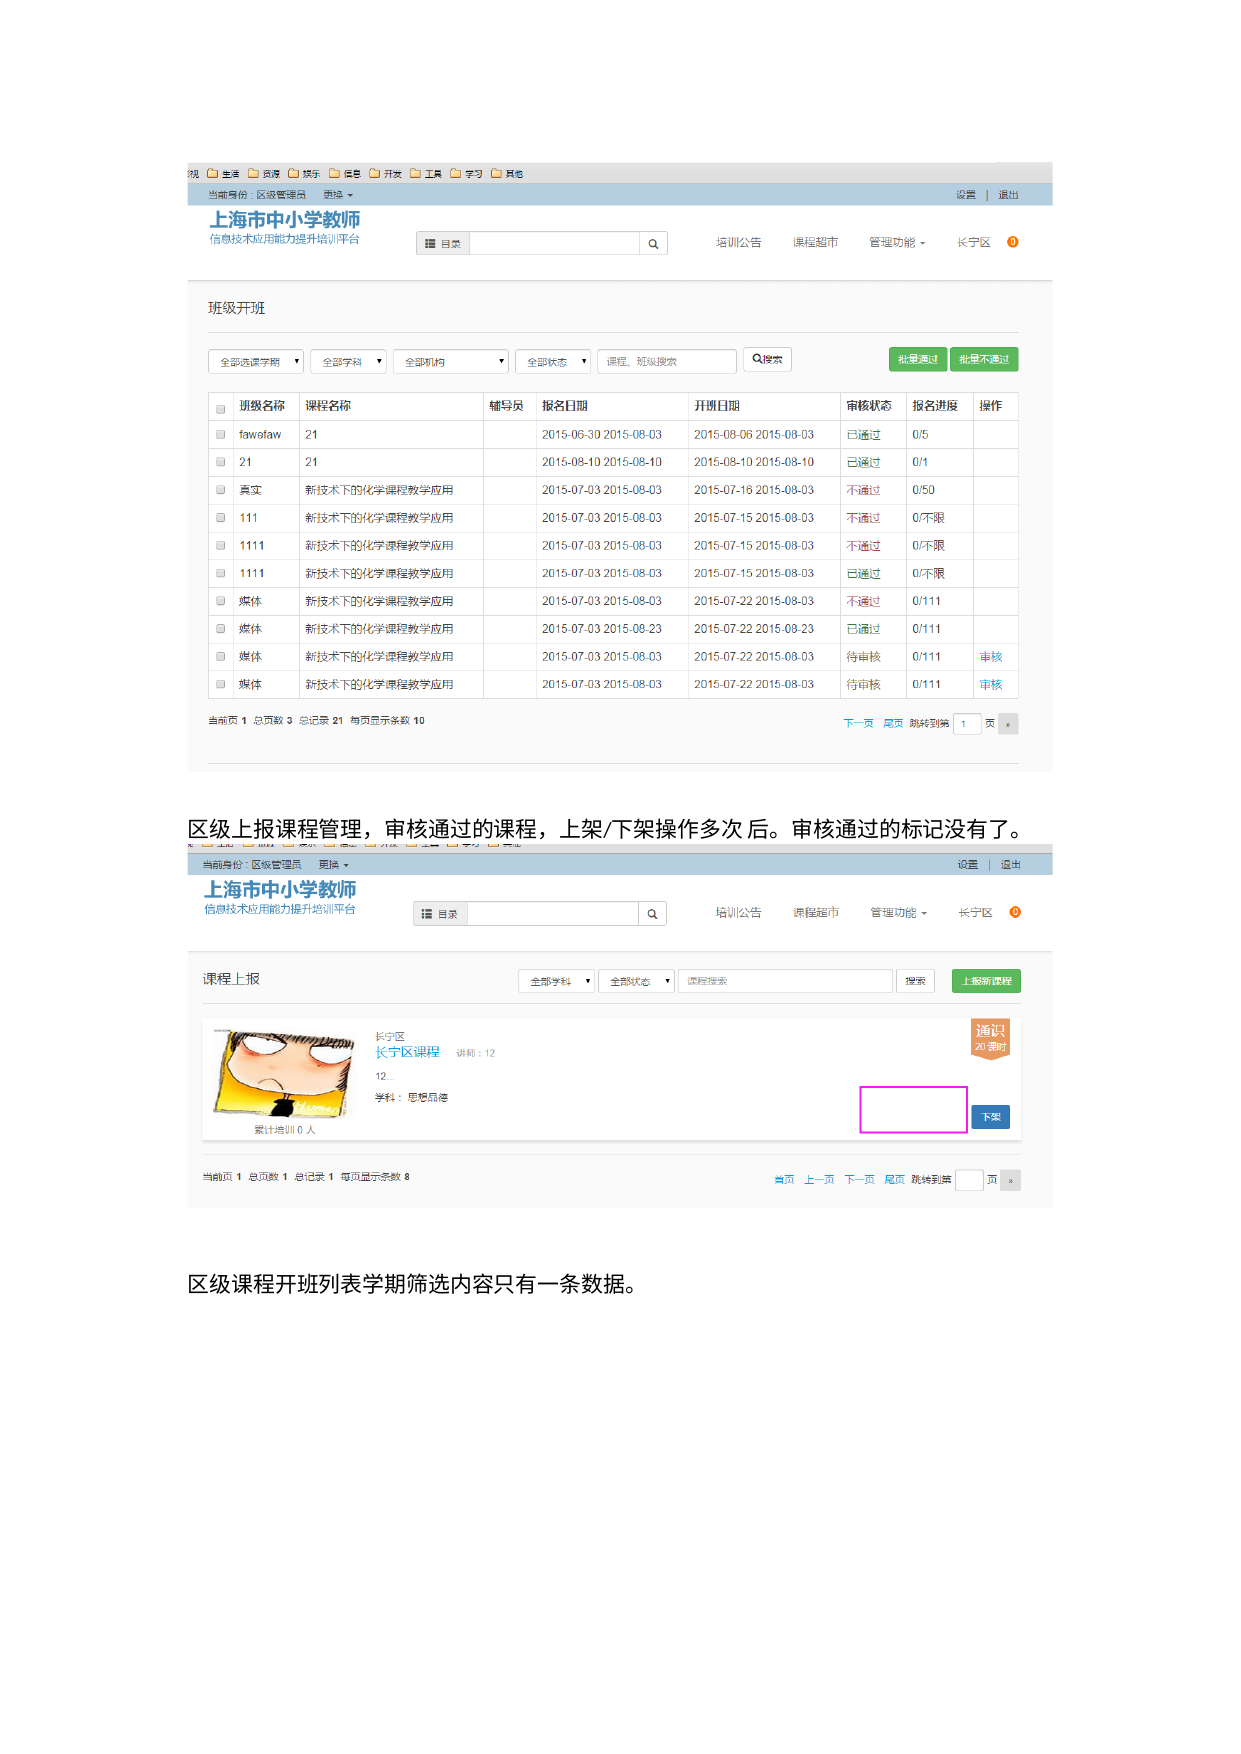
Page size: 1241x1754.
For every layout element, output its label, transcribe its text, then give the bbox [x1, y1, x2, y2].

picture [187, 844, 1053, 1208]
text 区级上报课程管理，审核通过的课程，上架/下架操作多次 后。审核通过的标记没有了。 [187, 812, 1053, 844]
text 区级课程开班列表学期筛选内容只有一条数据。 [187, 1267, 1053, 1299]
picture [187, 162, 1053, 772]
